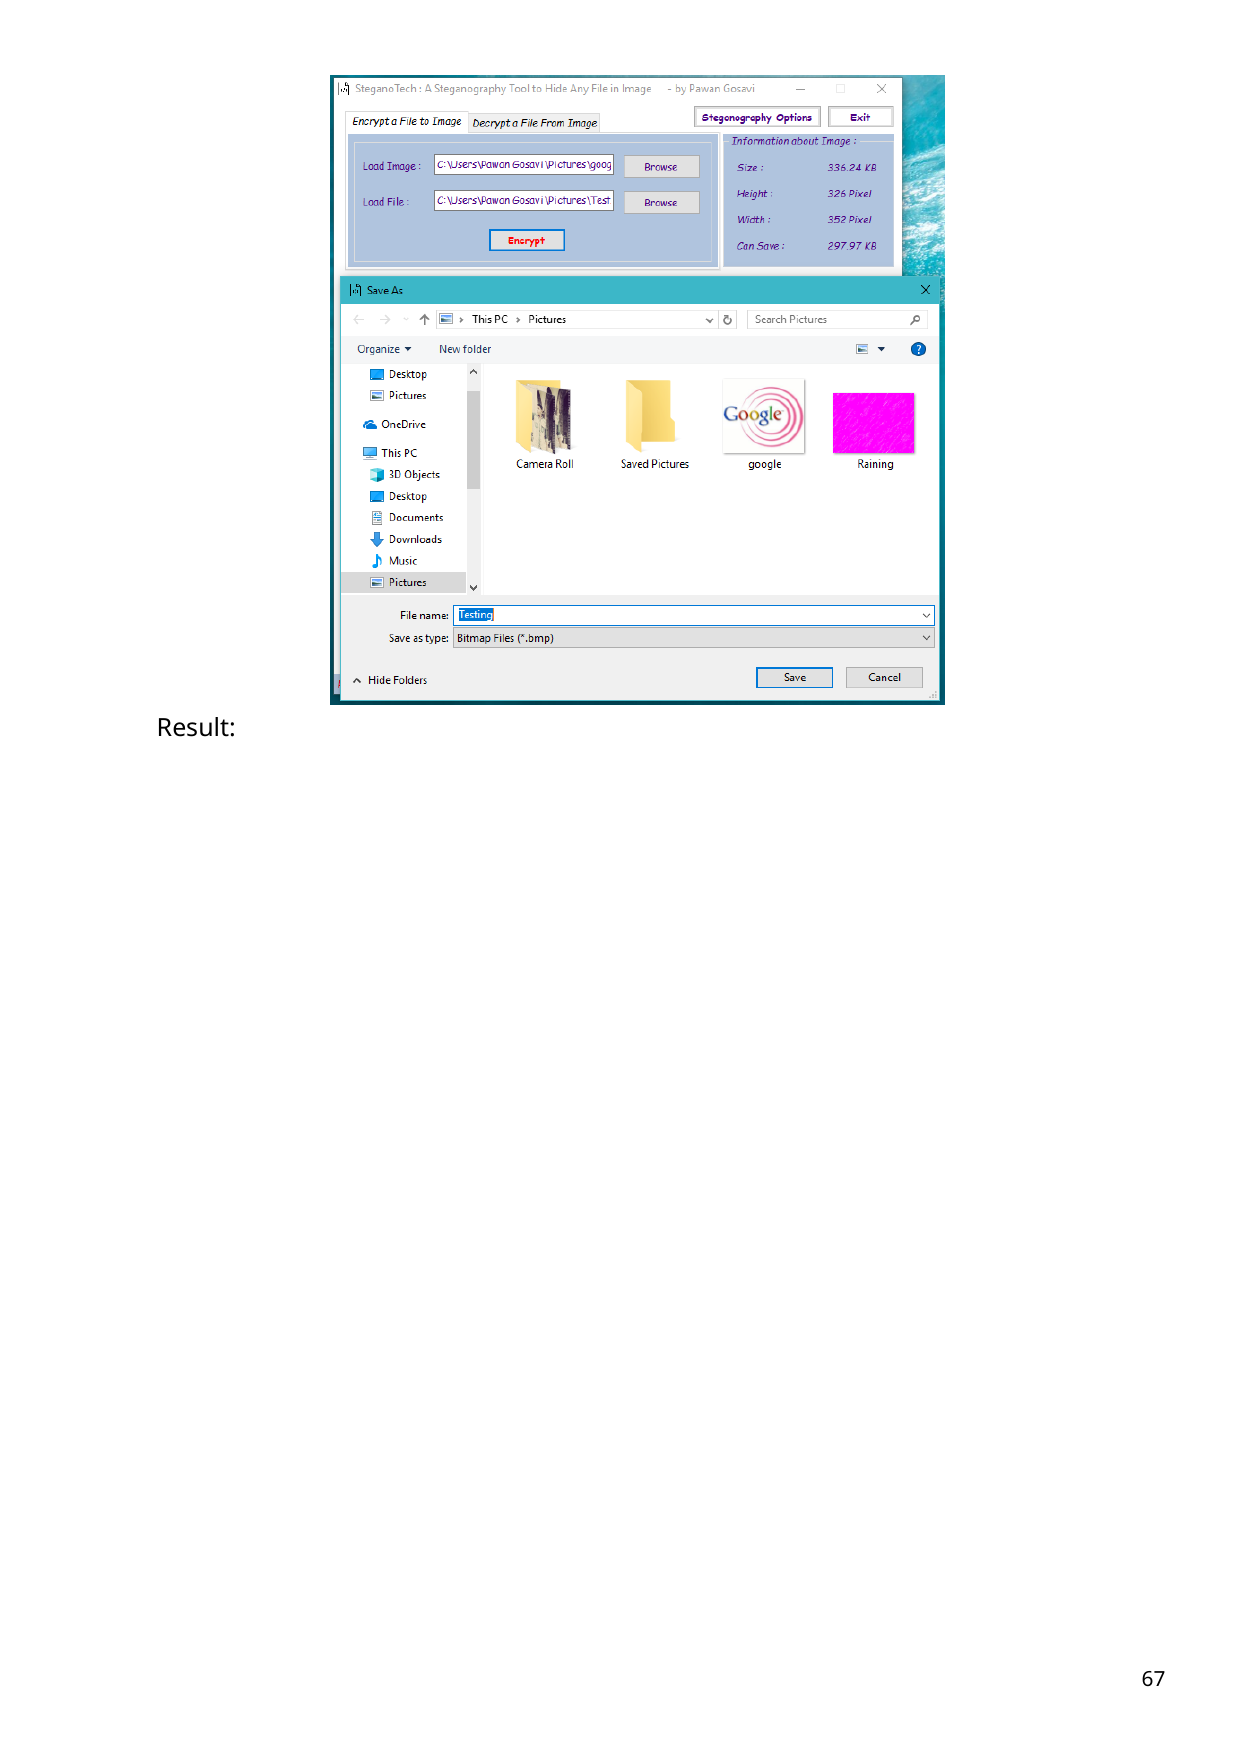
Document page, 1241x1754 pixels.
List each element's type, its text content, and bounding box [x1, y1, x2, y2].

text Result: [150, 709, 1125, 743]
picture [330, 75, 945, 705]
